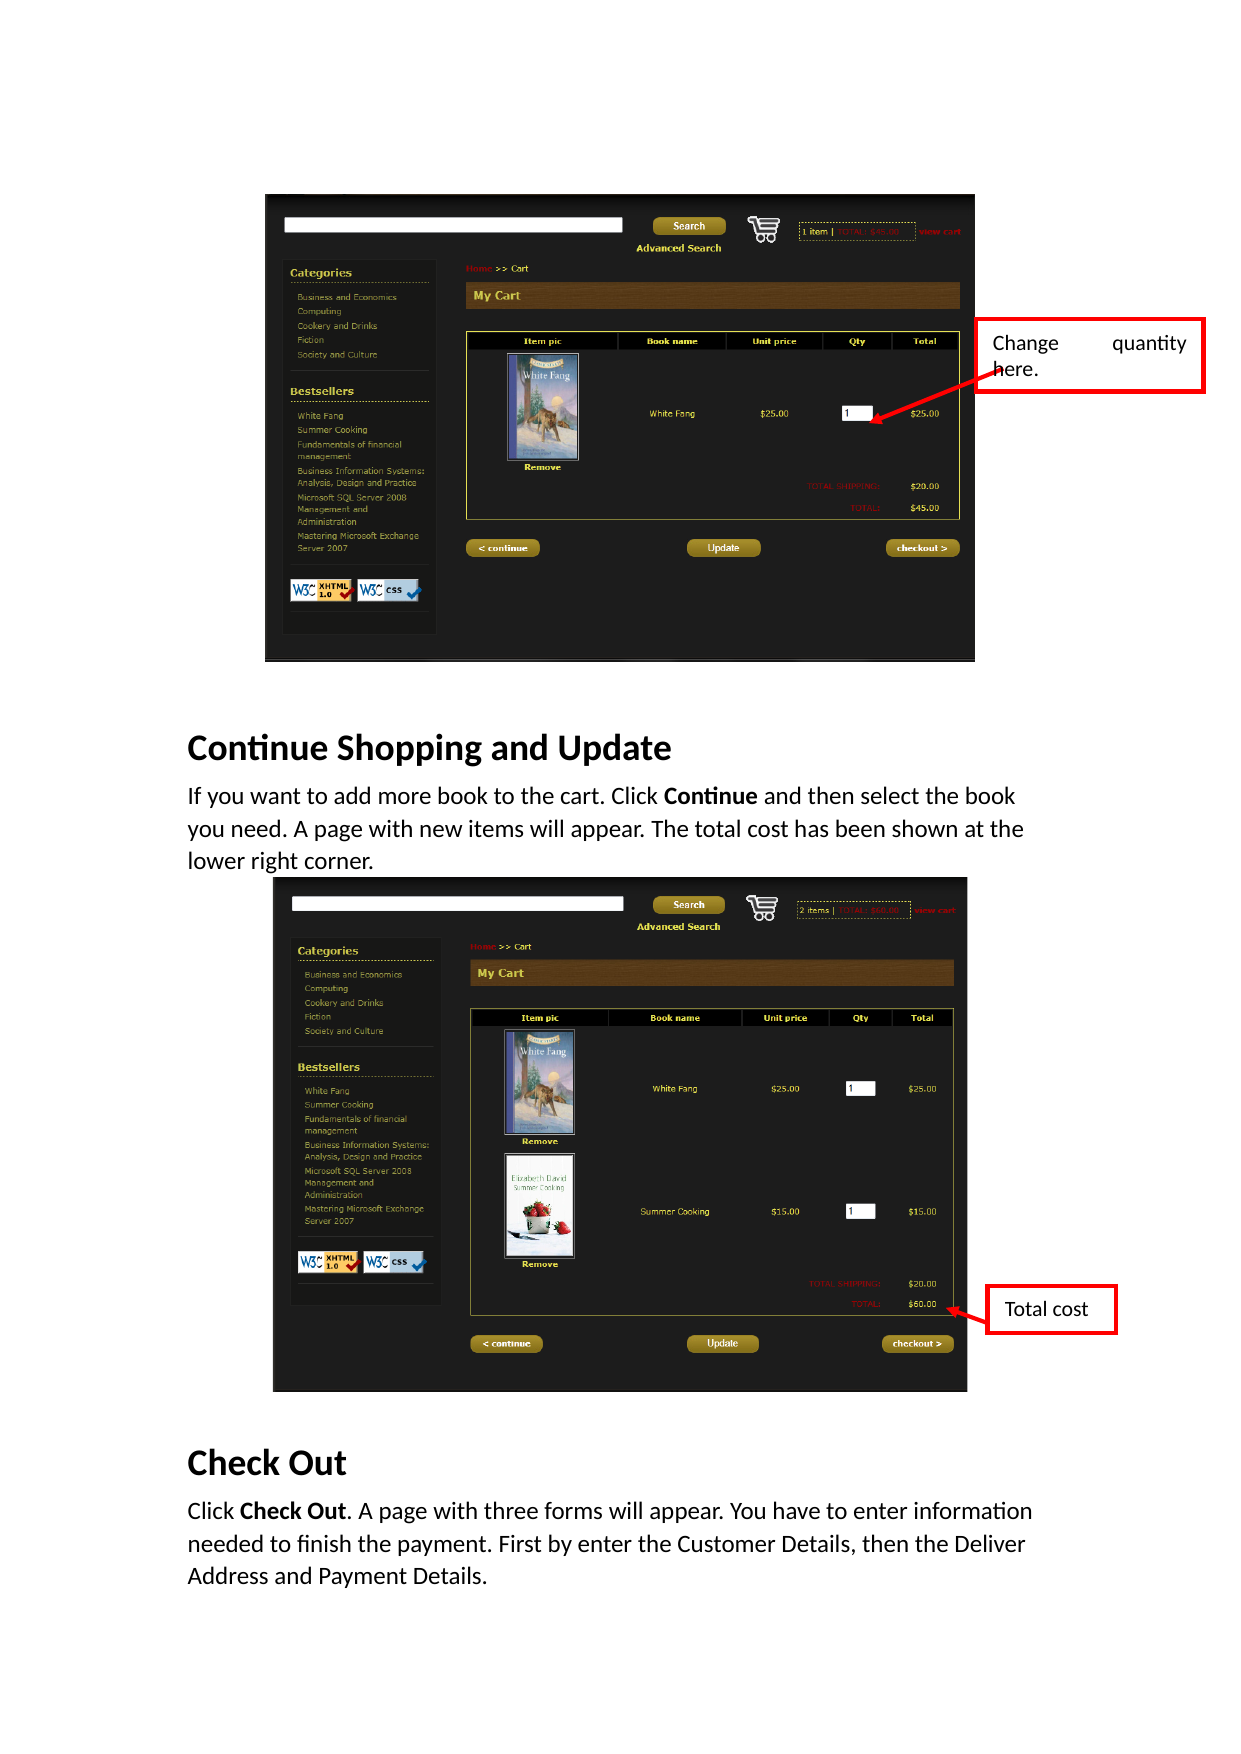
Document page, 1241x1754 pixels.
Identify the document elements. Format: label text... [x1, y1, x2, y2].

text If you want to add more book to the cart. Click Continue and then select the book you need. A page with new items will appear. The total cost has been shown at the lower right corner. [187, 779, 1053, 877]
text Continue Shopping and Update [187, 714, 1053, 779]
picture [272, 877, 968, 1392]
picture [265, 194, 975, 662]
text Click Check Out. A page with three forms will appear. You have to enter information needed to finish the payment. First by enter the Customer Details, then the Deliver Address and Payment Details. [187, 1494, 1053, 1592]
text Check Out [187, 1429, 1053, 1494]
